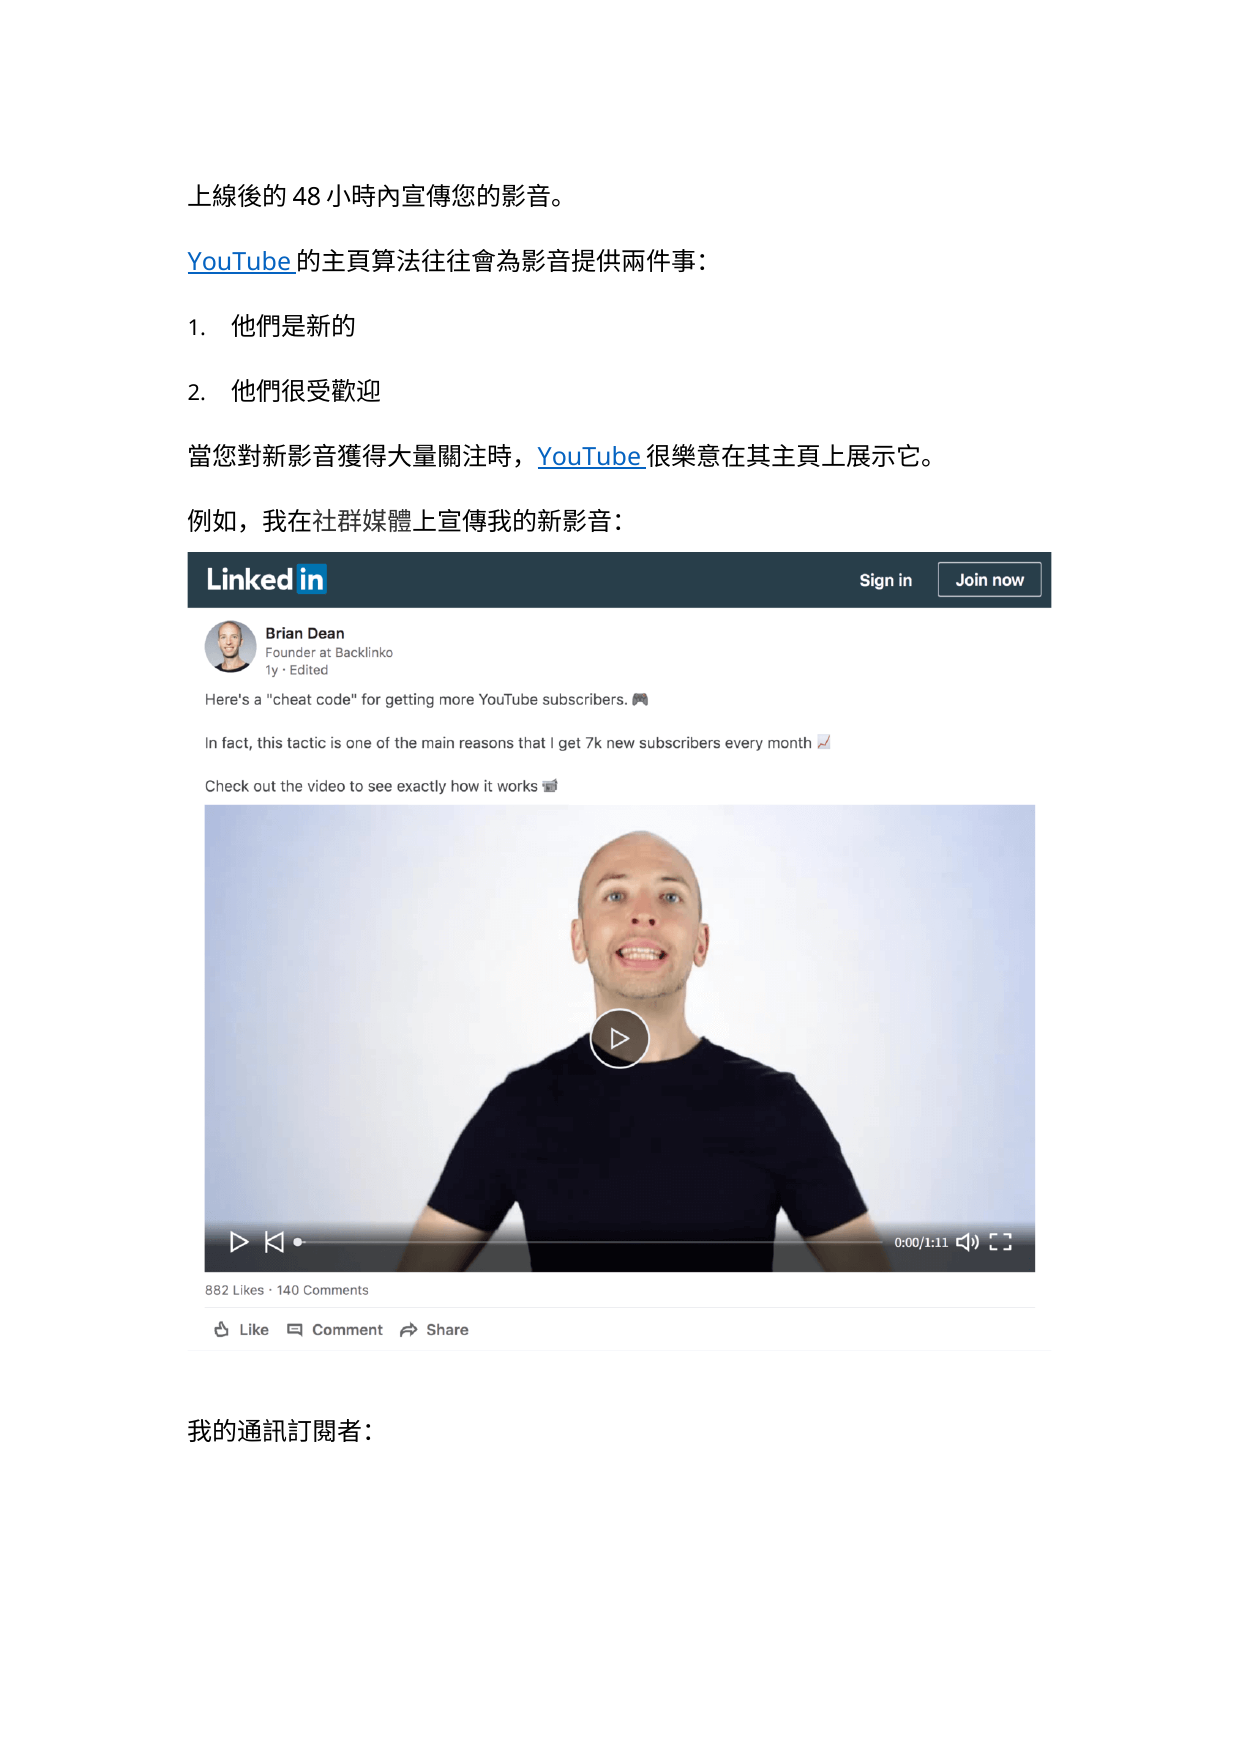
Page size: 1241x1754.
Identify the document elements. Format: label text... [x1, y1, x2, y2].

text YouTube的主頁算法往往會為影音提供兩件事： [187, 227, 1053, 292]
list 他們很受歡迎 [187, 357, 1053, 422]
text 當您對新影音獲得大量關注時，YouTube很樂意在其主頁上展示它。 [187, 422, 1053, 487]
text 例如，我在社群媒體上宣傳我的新影音： [187, 487, 1053, 552]
picture [187, 552, 1052, 1351]
text 我的通訊訂閱者： [187, 1397, 1053, 1462]
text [187, 162, 1053, 227]
list 他們是新的 [187, 292, 1053, 357]
